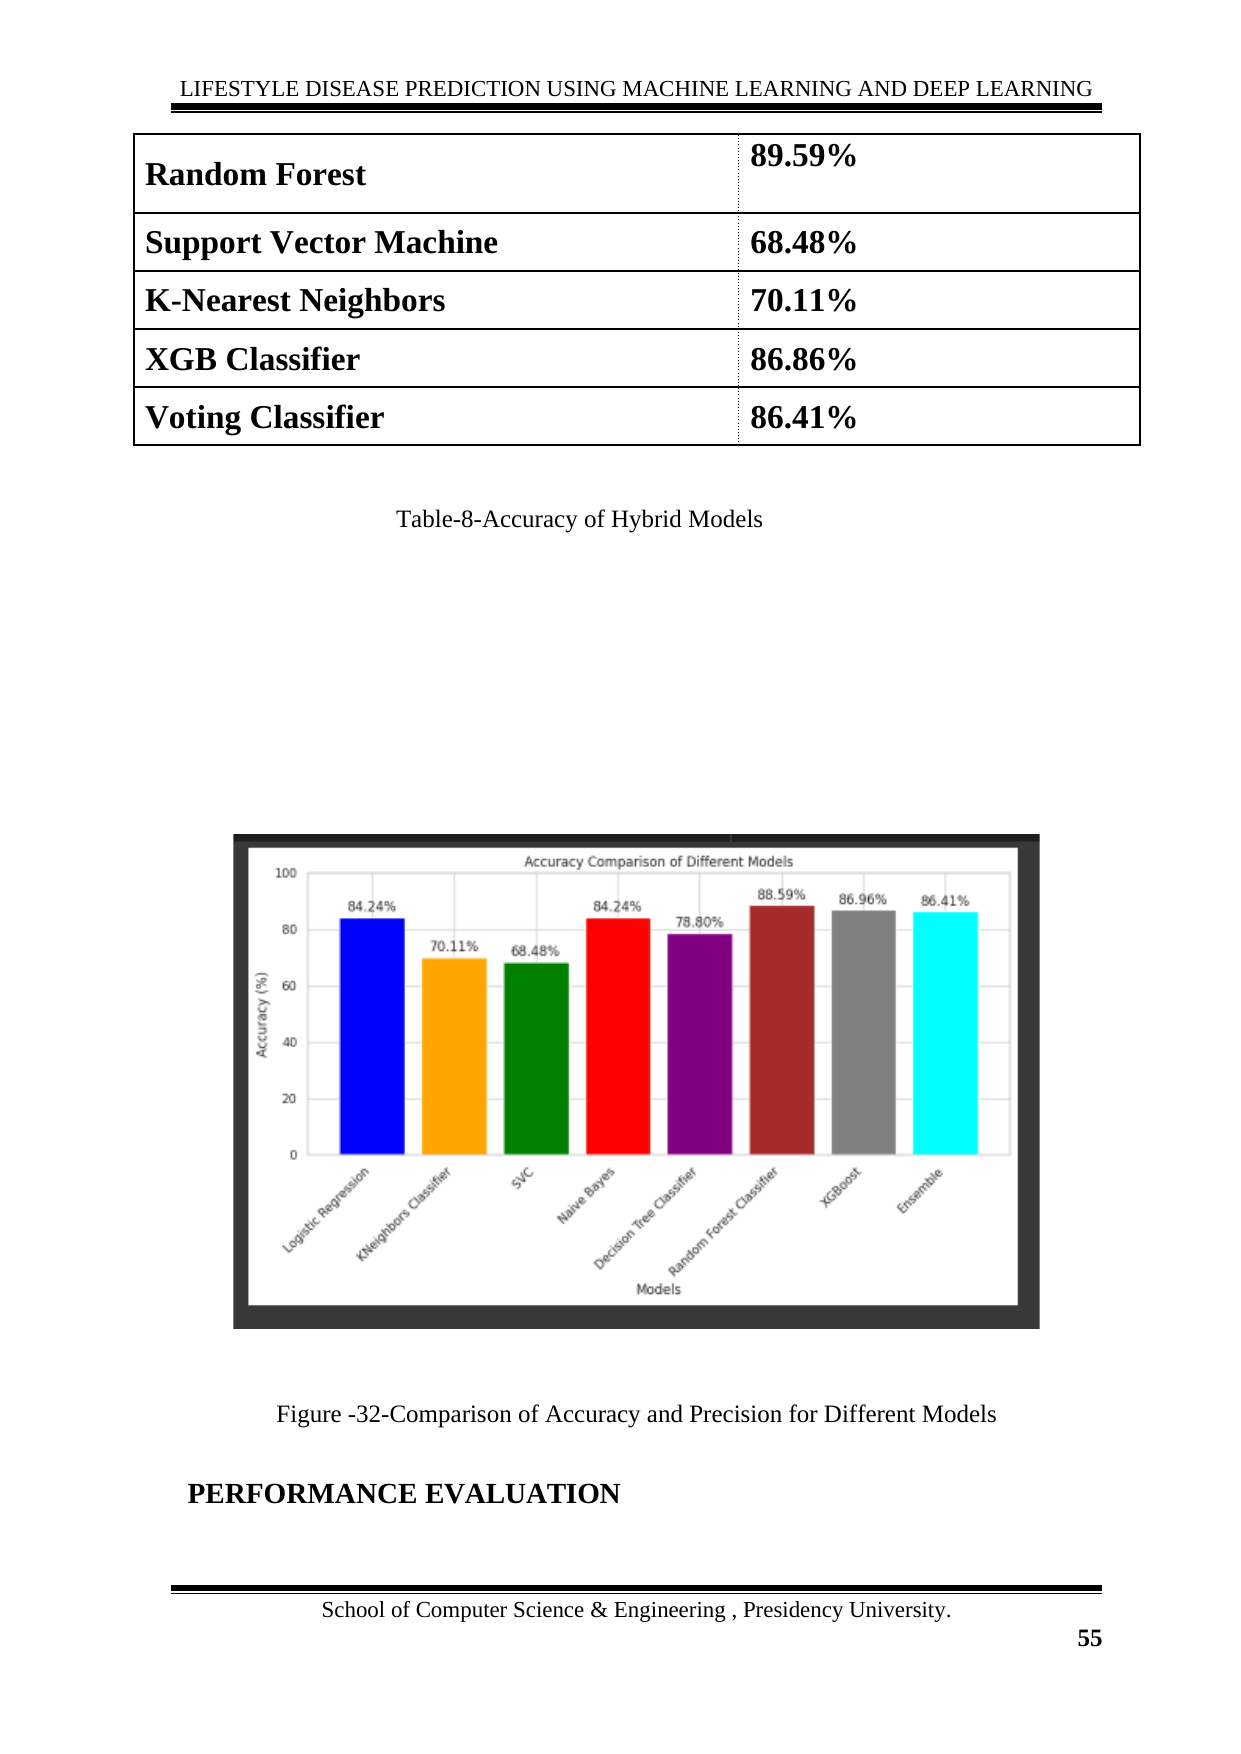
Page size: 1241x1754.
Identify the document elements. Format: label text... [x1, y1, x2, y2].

table_cell 68.48% [739, 214, 1139, 270]
subtitle PERFORMANCE EVALUATION [187, 1476, 1033, 1509]
table_cell 70.11% [739, 272, 1139, 328]
text Figure -32-Comparison of Accuracy and Precision for Different Models [171, 1399, 1102, 1428]
table_cell 86.41% [739, 388, 1139, 444]
table_cell Random Forest [135, 135, 739, 212]
picture [233, 834, 1040, 1329]
table_cell 86.86% [739, 330, 1139, 386]
table_cell XGB Classifier [135, 330, 739, 386]
table_cell Voting Classifier [135, 388, 739, 444]
table_cell K-Nearest Neighbors [135, 272, 739, 328]
table_cell 89.59% [739, 135, 1139, 212]
table_cell Support Vector Machine [135, 214, 739, 270]
text Table-8-Accuracy of Hybrid Models [171, 504, 1102, 532]
